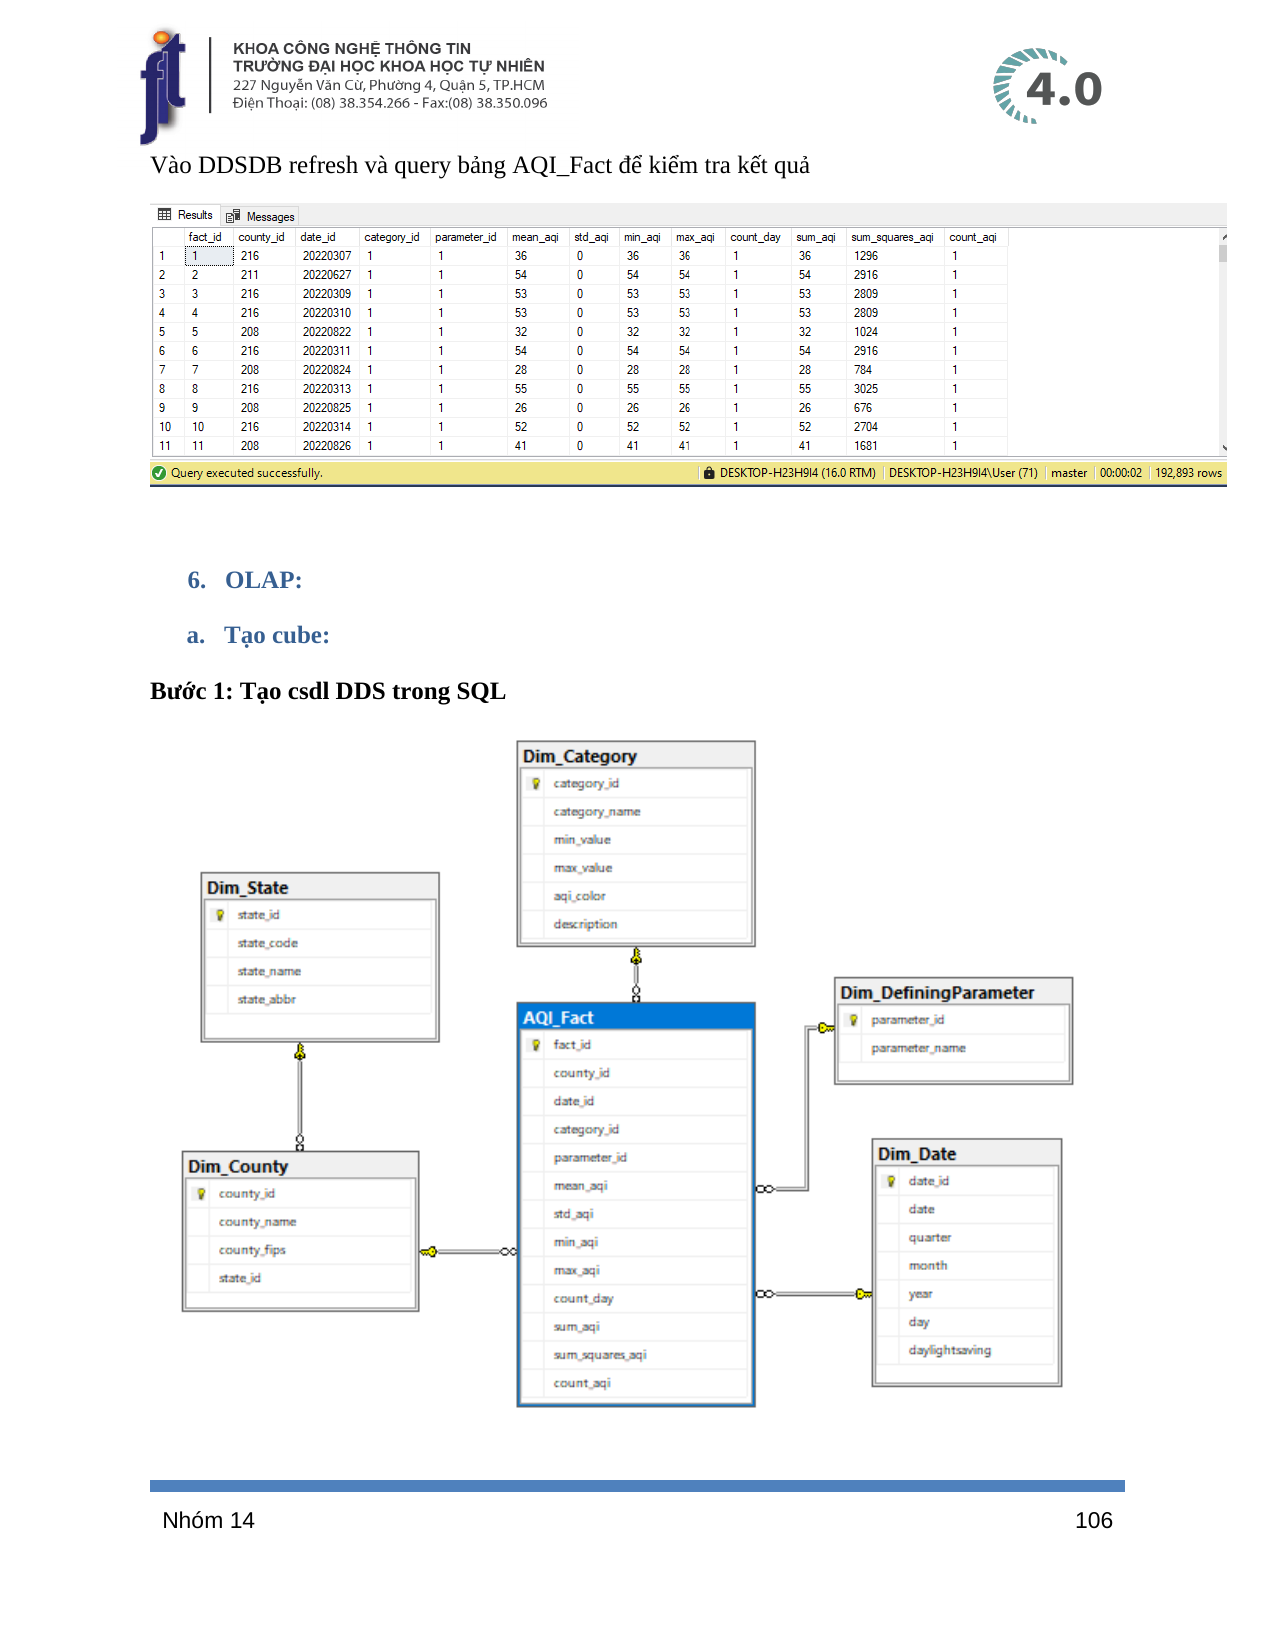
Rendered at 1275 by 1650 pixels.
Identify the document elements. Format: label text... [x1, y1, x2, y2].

picture [168, 730, 1107, 1422]
subtitle Tạo cube: [186, 621, 1125, 649]
text Vào DDSDB refresh và query bảng AQI_Fact để kiểm tra kết quả [150, 150, 1125, 179]
picture [117, 21, 580, 167]
picture [985, 41, 1108, 127]
picture [150, 203, 1227, 487]
text Bước 1: Tạo csdl DDS trong SQL [150, 676, 1125, 705]
list OLAP: [187, 565, 1125, 594]
